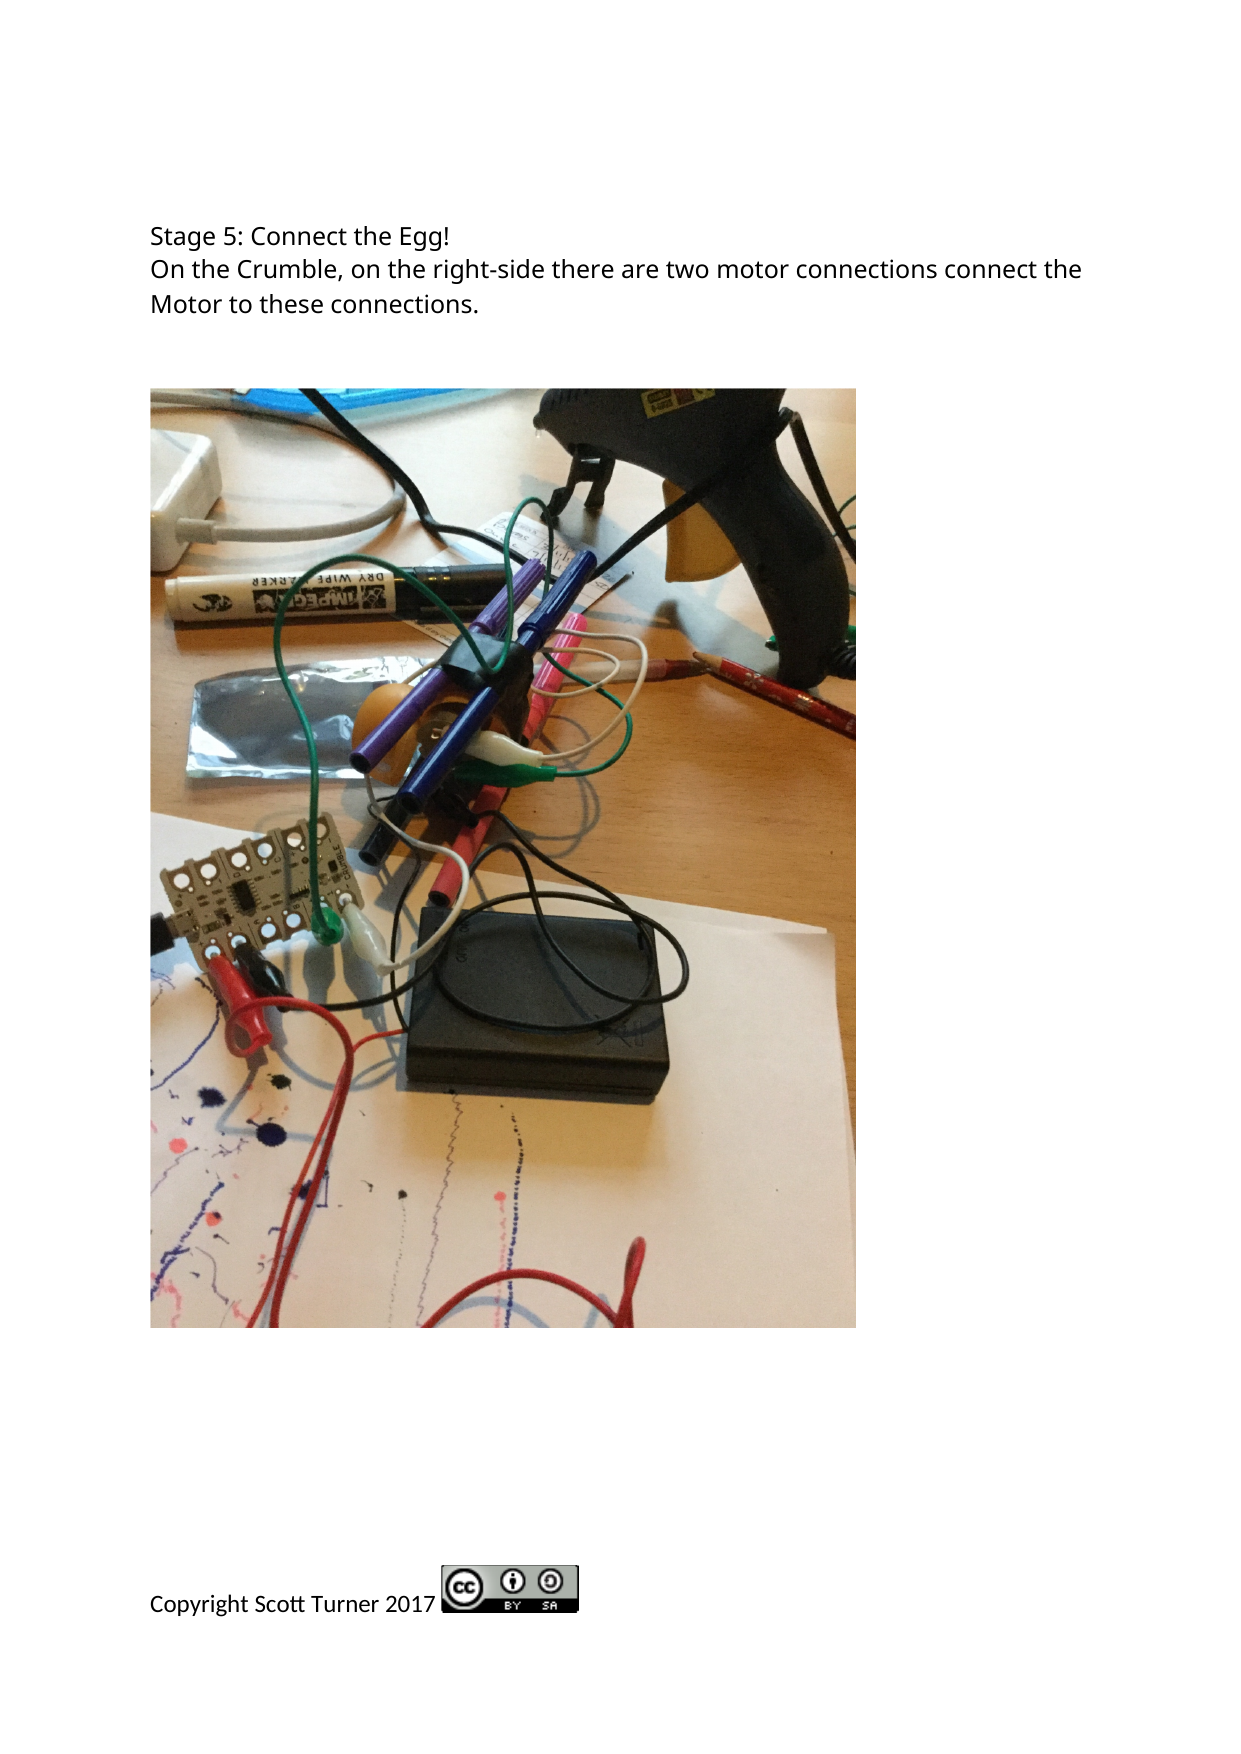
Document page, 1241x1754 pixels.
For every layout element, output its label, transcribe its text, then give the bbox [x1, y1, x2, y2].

text On the Crumble, on the right-side there are two motor connections connect the Motor to these connections. [150, 252, 1090, 320]
text Stage 5: Connect the Egg! [150, 218, 1090, 252]
picture [441, 1565, 579, 1613]
picture [151, 390, 856, 1327]
